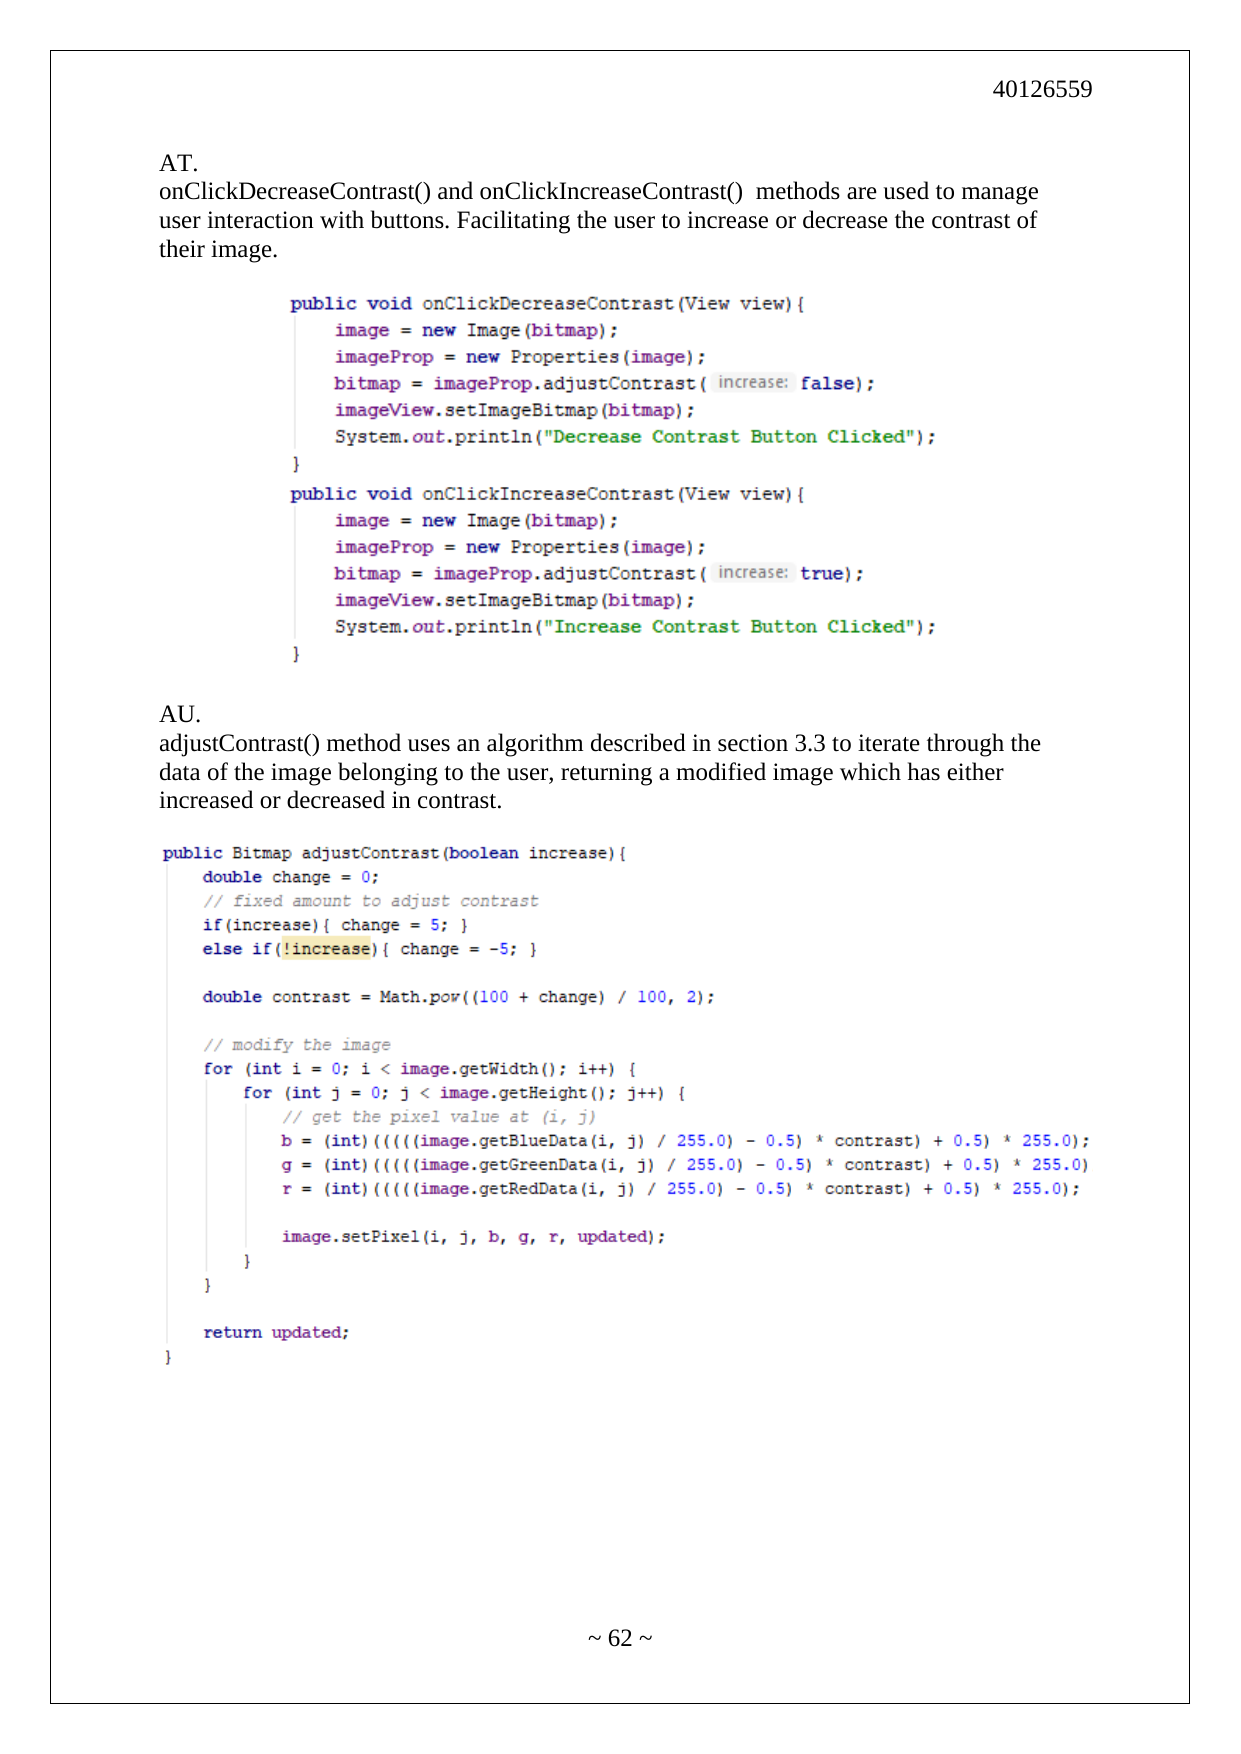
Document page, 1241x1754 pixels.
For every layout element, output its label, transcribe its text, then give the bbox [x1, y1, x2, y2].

table_cell AU. adjustContrast() method uses an algorithm described in section 3.3 to iterate through the data of the image belonging to the user, returning a modified image which has either increased or decreased in contrast. [148, 699, 1092, 1598]
table_cell AT. onClickDecreaseContrast() and onClickIncreaseContrast() methods are used to manage user interaction with buttons. Facilitating the user to increase or decrease the contrast of their image. [148, 148, 1092, 699]
picture [158, 843, 1093, 1369]
picture [285, 291, 955, 671]
